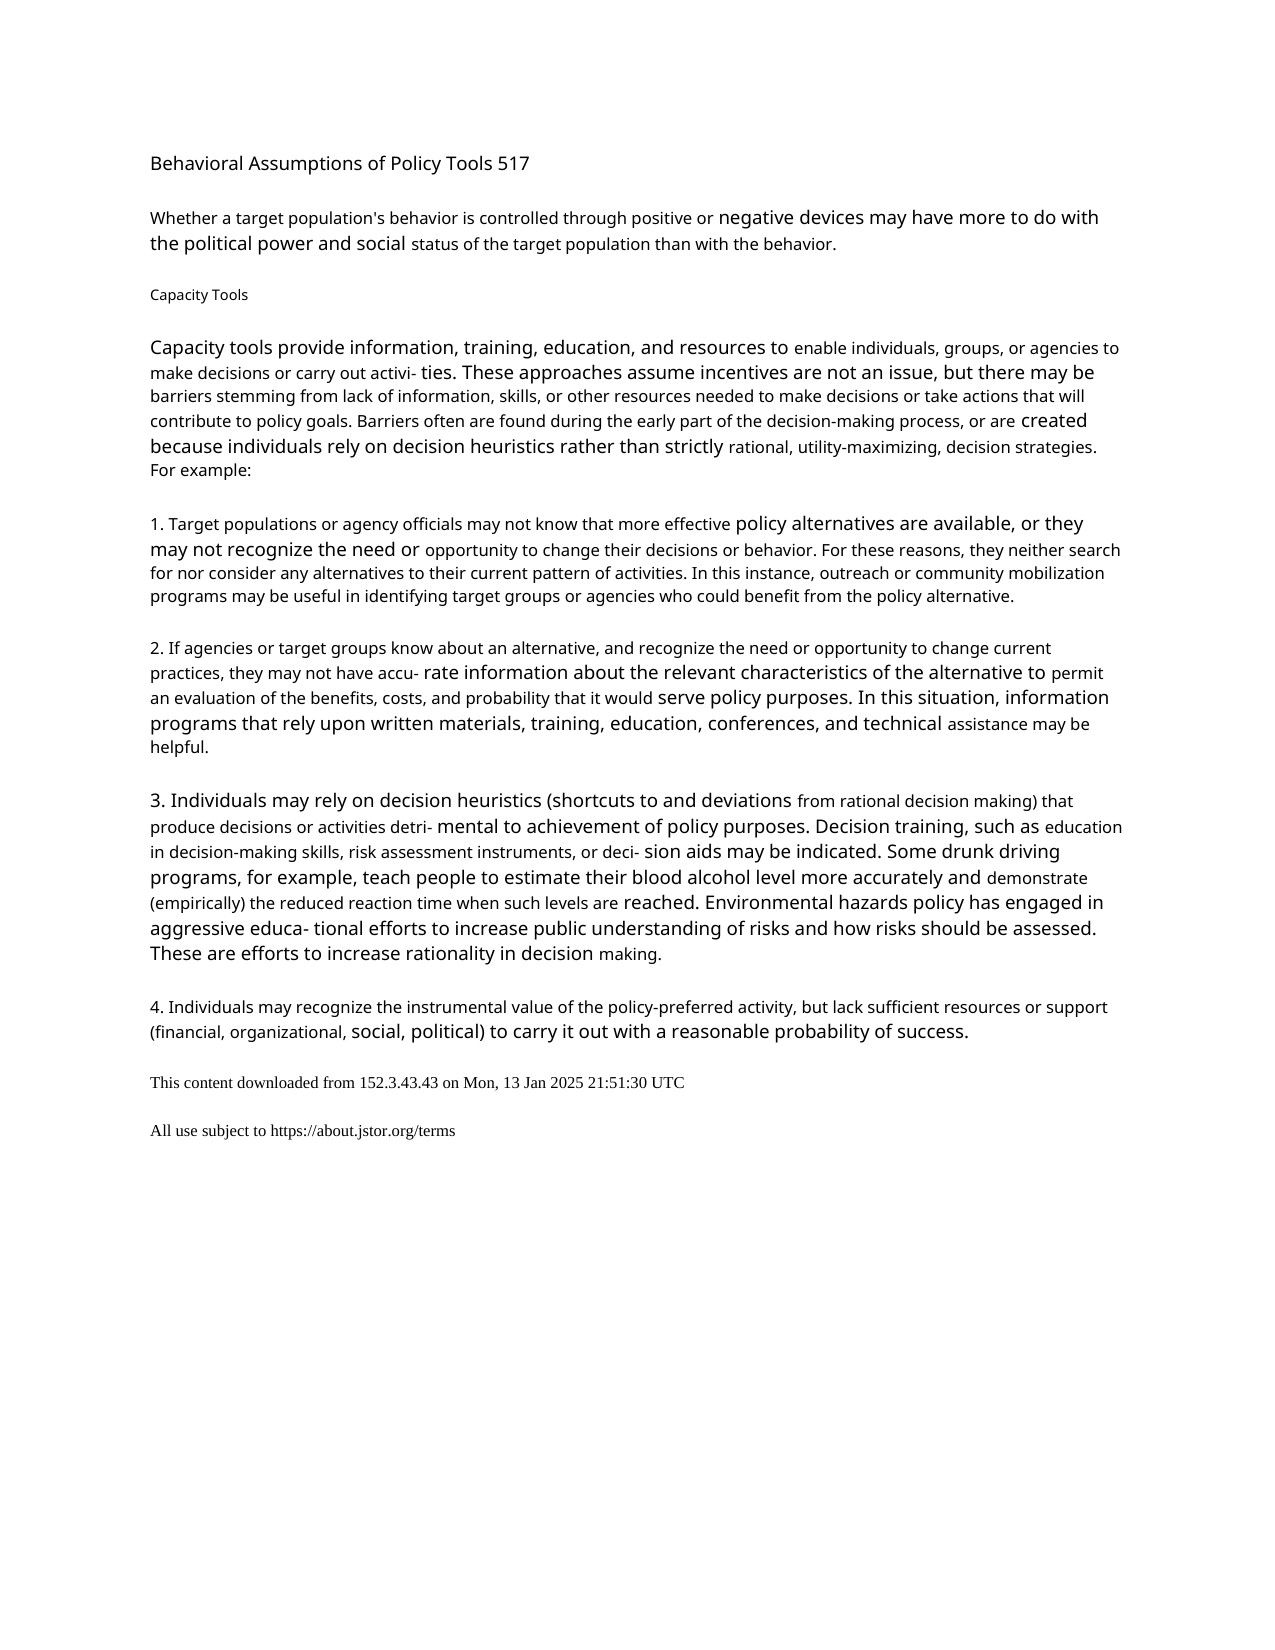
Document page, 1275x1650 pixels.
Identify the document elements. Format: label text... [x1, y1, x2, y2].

text 4. Individuals may recognize the instrumental value of the policy-preferred activity, but lack sufficient resources or support (financial, organizational, social, political) to carry it out with a reasonable probability of success. [150, 995, 1125, 1043]
text All use subject to https://about.jstor.org/terms [150, 1121, 1125, 1140]
text Capacity tools provide information, training, education, and resources to enable individuals, groups, or agencies to make decisions or carry out activi- ties. These approaches assume incentives are not an issue, but there may be barriers stemming from lack of information, skills, or other resources needed to make decisions or take actions that will contribute to policy goals. Barriers often are found during the early part of the decision-making process, or are created because individuals rely on decision heuristics rather than strictly rational, utility-maximizing, decision strategies. For example: [150, 334, 1125, 481]
text 1. Target populations or agency officials may not know that more effective policy alternatives are available, or they may not recognize the need or opportunity to change their decisions or behavior. For these reasons, they neither search for nor consider any alternatives to their current pattern of activities. In this instance, outreach or community mobilization programs may be useful in identifying target groups or agencies who could benefit from the policy alternative. [150, 511, 1125, 607]
text This content downloaded from 152.3.43.43 on Mon, 13 Jan 2025 21:51:30 UTC [150, 1073, 1125, 1092]
text Whether a target population's behavior is controlled through positive or negative devices may have more to do with the political power and social status of the target population than with the behavior. [150, 205, 1125, 256]
text 3. Individuals may rely on decision heuristics (shortcuts to and deviations from rational decision making) that produce decisions or activities detri- mental to achievement of policy purposes. Decision training, such as education in decision-making skills, risk assessment instruments, or deci- sion aids may be indicated. Some drunk driving programs, for example, teach people to estimate their blood alcohol level more accurately and demonstrate (empirically) the reduced reaction time when such levels are reached. Environmental hazards policy has engaged in aggressive educa- tional efforts to increase public understanding of risks and how risks should be assessed. These are efforts to increase rationality in decision making. [150, 787, 1125, 966]
text 2. If agencies or target groups know about an alternative, and recognize the need or opportunity to change current practices, they may not have accu- rate information about the relevant characteristics of the alternative to permit an evaluation of the benefits, costs, and probability that it would serve policy purposes. In this situation, information programs that rely upon written materials, training, education, conferences, and technical assistance may be helpful. [150, 636, 1125, 758]
text Behavioral Assumptions of Policy Tools 517 [150, 150, 1125, 176]
text Capacity Tools [150, 285, 1125, 305]
